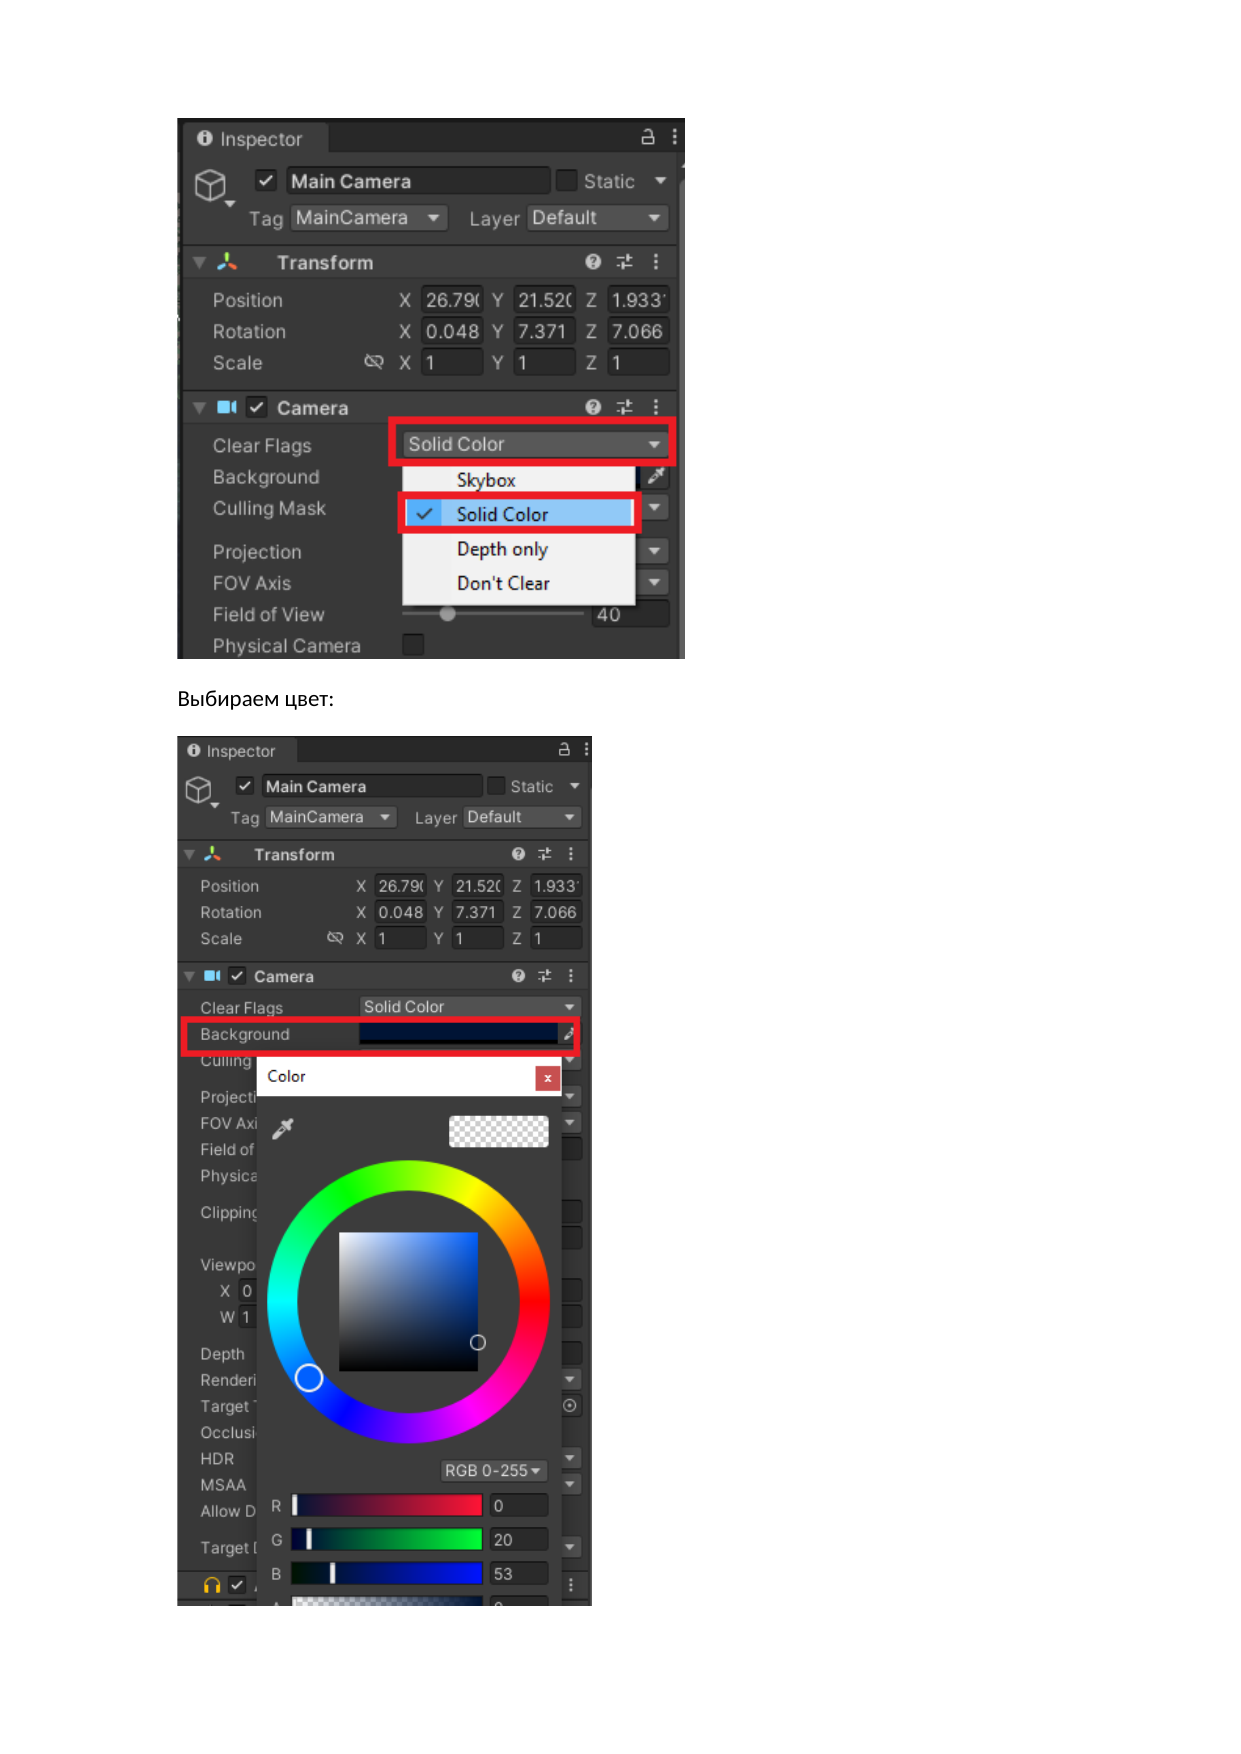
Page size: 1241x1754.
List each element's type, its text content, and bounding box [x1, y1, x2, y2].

picture [177, 118, 685, 659]
text Выбираем цвет: [177, 684, 1152, 712]
picture [177, 736, 592, 1606]
